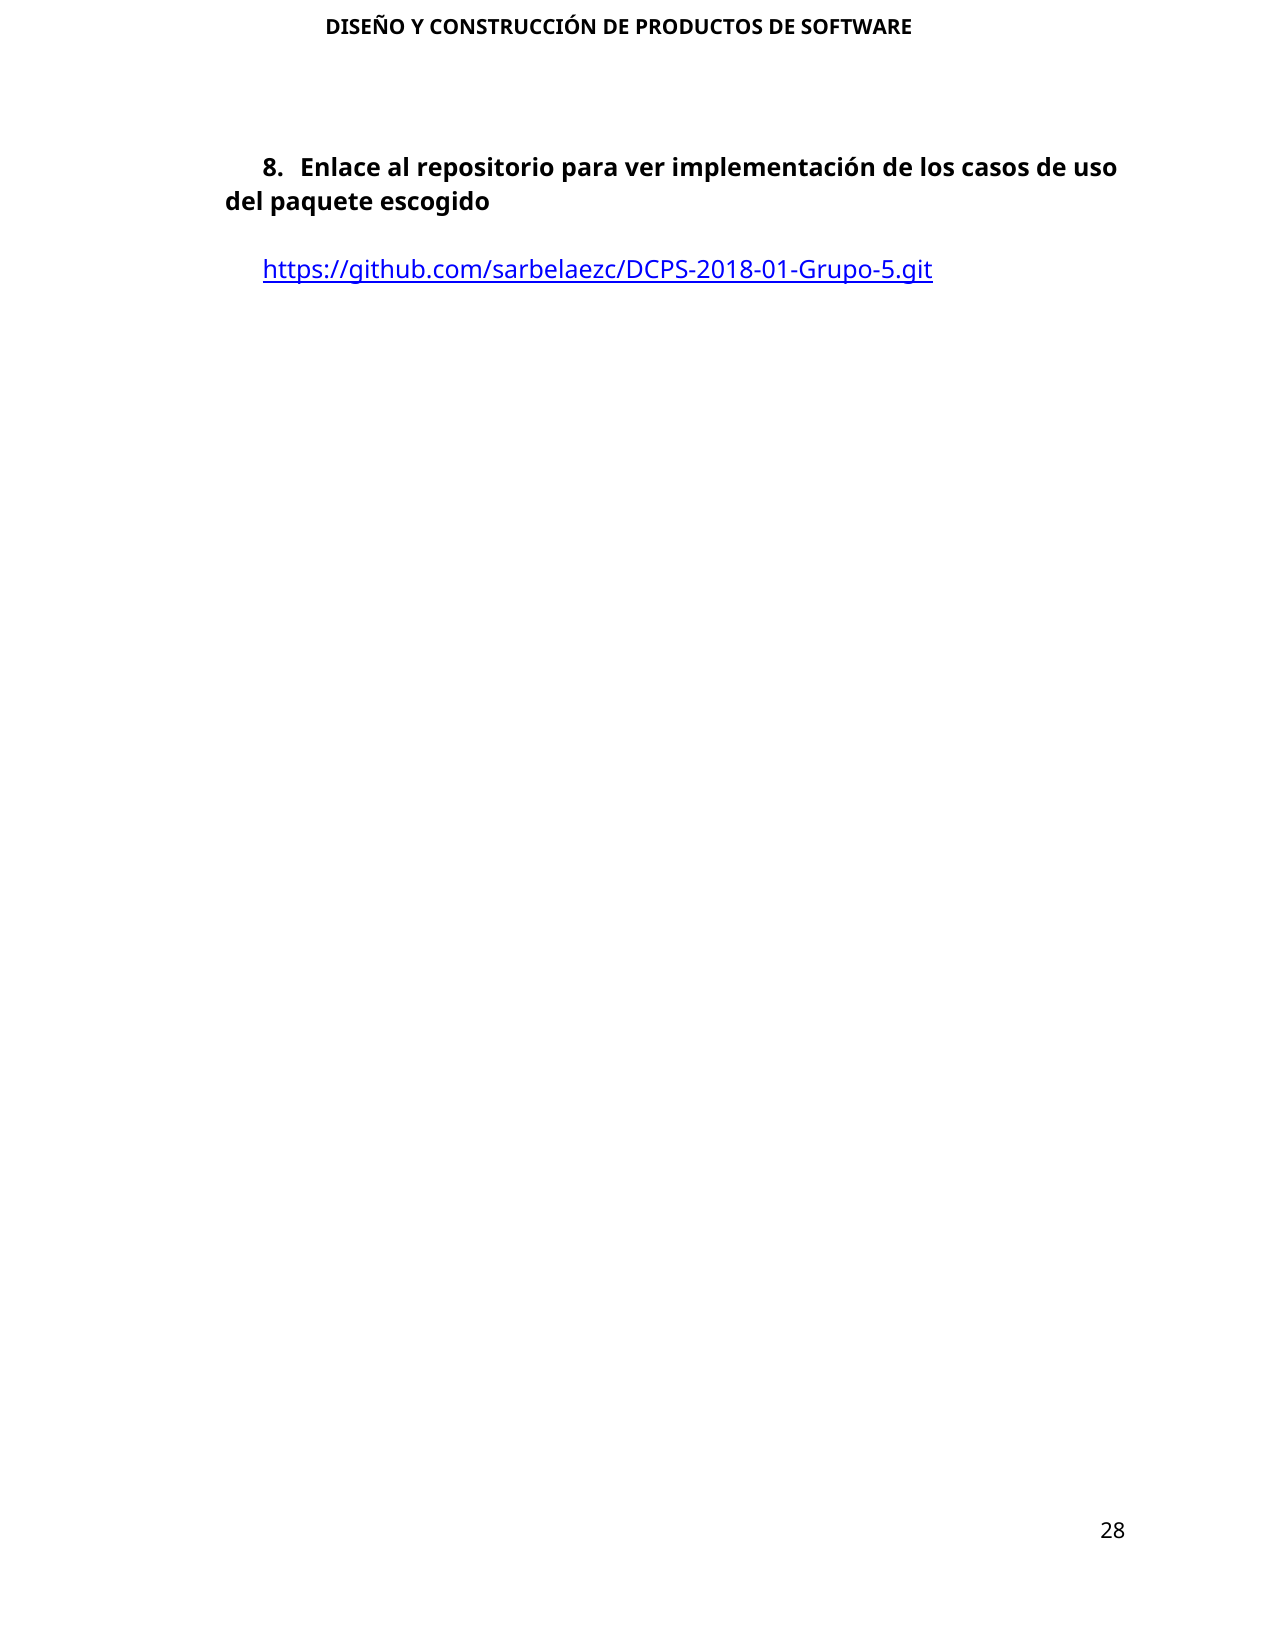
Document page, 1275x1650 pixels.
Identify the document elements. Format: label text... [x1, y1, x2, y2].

list https://github.com/sarbelaezc/DCPS-2018-01-Grupo-5.git [262, 252, 1125, 286]
list Enlace al repositorio para ver implementación de los casos de uso del paquete escogido [225, 150, 1125, 218]
